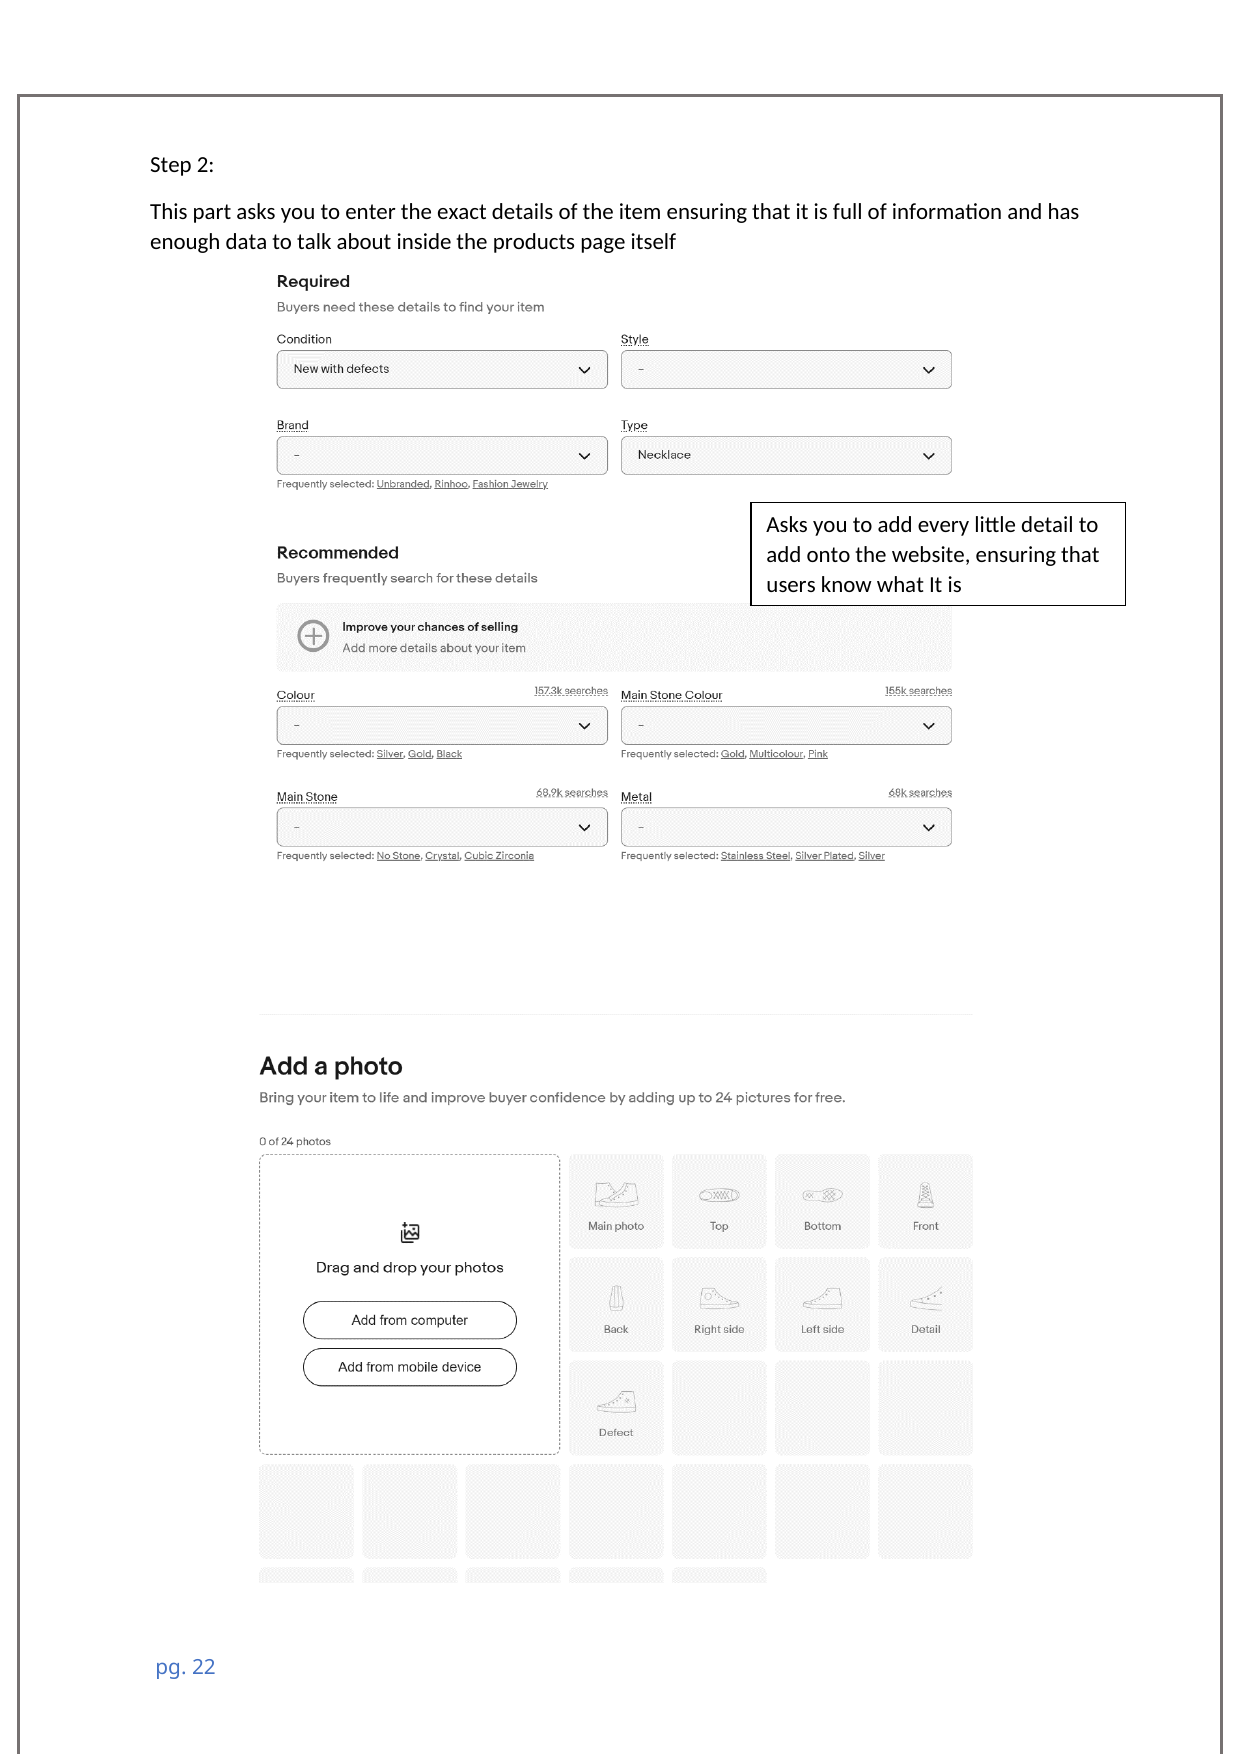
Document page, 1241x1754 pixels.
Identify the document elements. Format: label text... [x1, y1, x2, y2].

picture [255, 261, 973, 879]
text Step 2: [150, 150, 1090, 178]
picture [220, 997, 1020, 1583]
text This part asks you to enter the exact details of the item ensuring that it is full of information and has enough data to talk about inside the products page itself [150, 197, 1090, 255]
